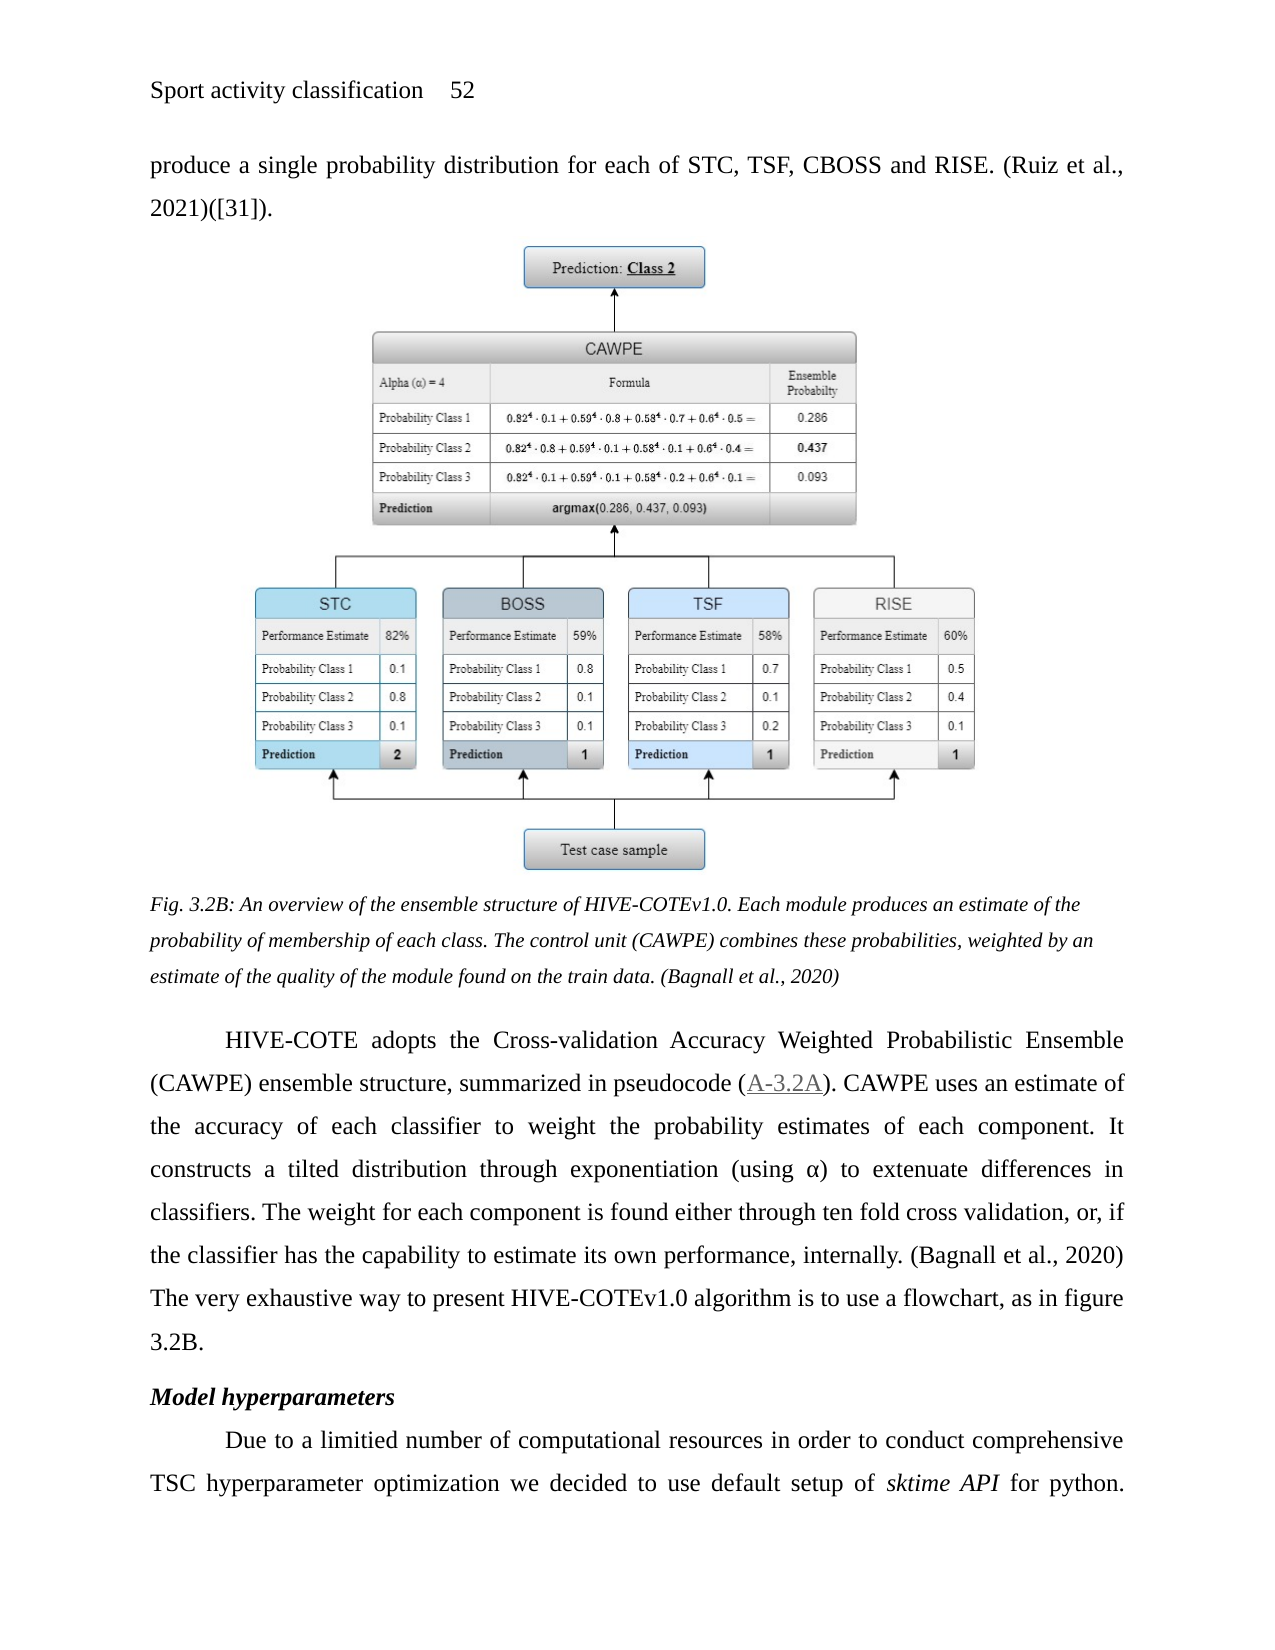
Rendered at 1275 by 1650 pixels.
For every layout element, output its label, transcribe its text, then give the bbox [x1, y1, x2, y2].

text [150, 150, 1125, 222]
text Fig. 3.2B: An overview of the ensemble structure of HIVE-COTEv1.0. Each module produces an estimate of the probability of membership of each class. The control unit (CAWPE) combines these probabilities, weighted by an estimate of the quality of the module found on the train data. (Bagnall et al., 2020) [150, 892, 1125, 988]
text HIVE-COTE adopts the Cross-validation Accuracy Weighted Probabilistic Ensemble (CAWPE) ensemble structure, summarized in pseudocode (A-3.2A). CAWPE uses an estimate of the accuracy of each classifier to weight the probability estimates of each component. It constructs a tilted distribution through exponentiation (using α) to extenuate differences in classifiers. The weight for each component is found either through ten fold cross validation, or, if the classifier has the capability to estimate its own performance, internally. (Bagnall et al., 2020) The very exhaustive way to present HIVE-COTEv1.0 algorithm is to use a flowchart, as in figure 3.2B. [150, 1025, 1125, 1355]
subtitle Model hyperparameters [150, 1382, 1125, 1411]
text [150, 1425, 1125, 1497]
picture [225, 236, 1007, 878]
